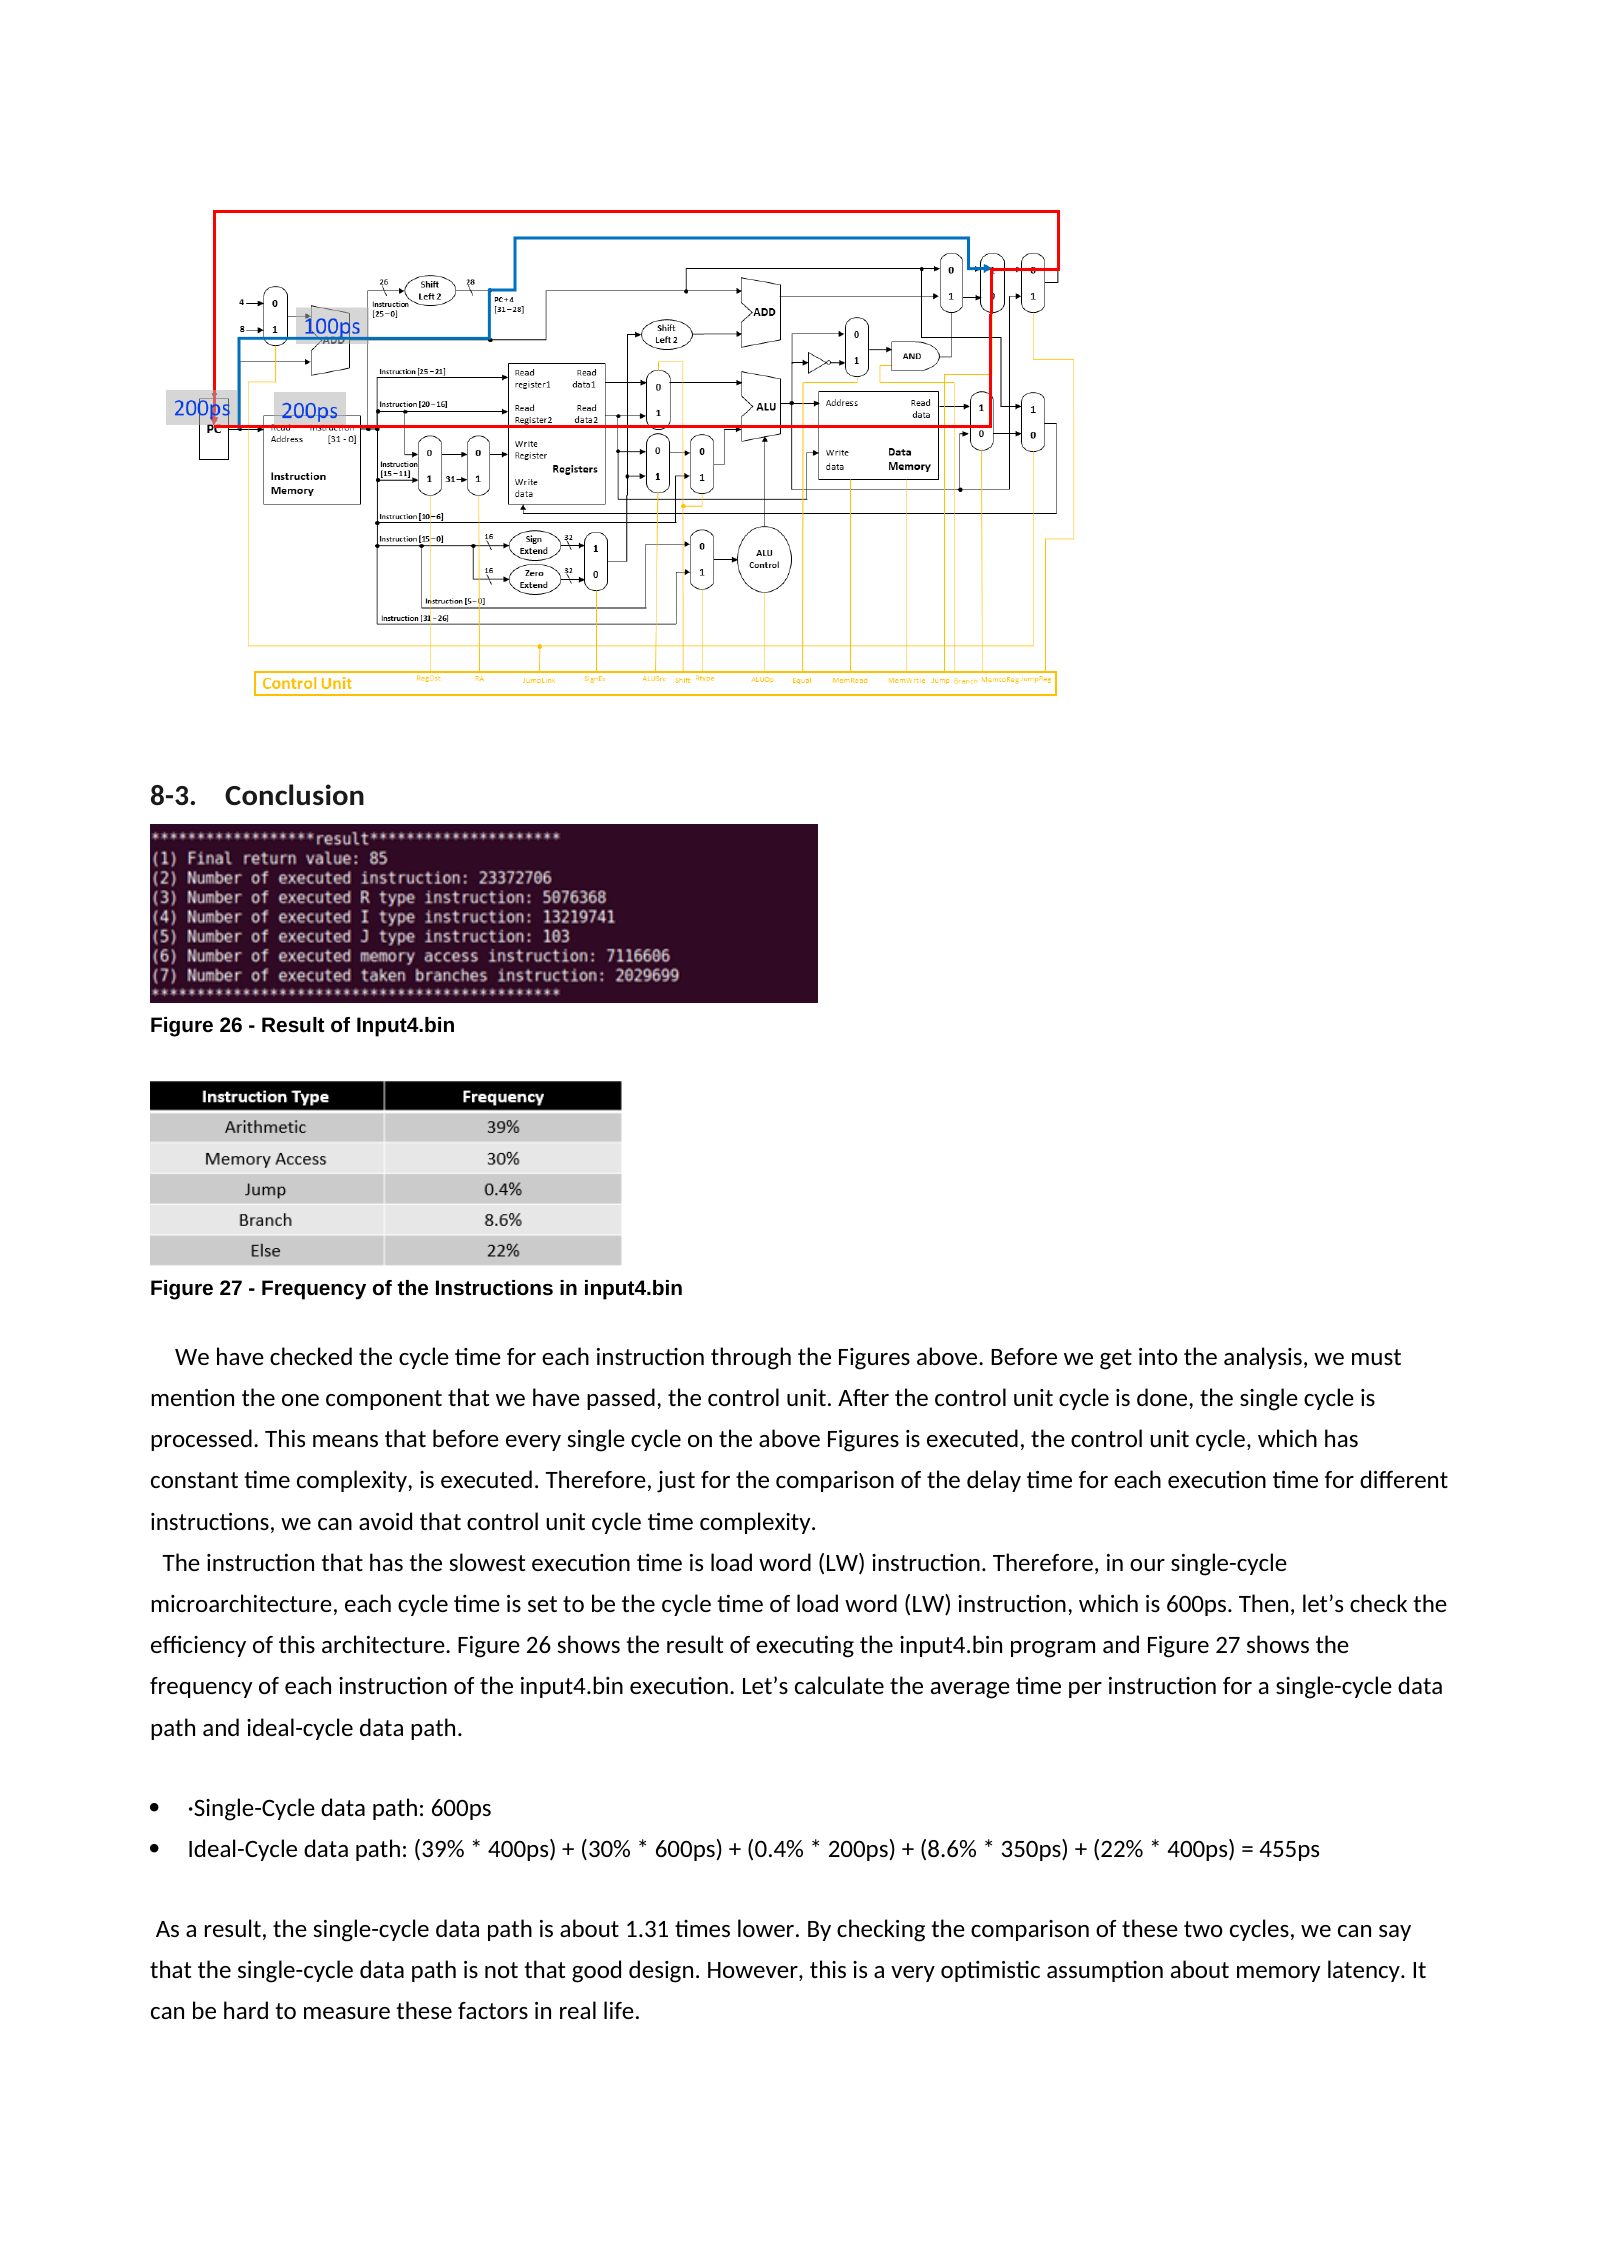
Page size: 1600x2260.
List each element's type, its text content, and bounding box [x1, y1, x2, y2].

picture [150, 1078, 623, 1266]
picture [164, 185, 1110, 718]
text As a result, the single-cycle data path is about 1.31 times lower. By checking the comparison of these two cycles, we can say that the single-cycle data path is not that good design. However, this is a very optimistic assumption about memory latency. It can be hard to measure these factors in real life. [150, 1913, 1450, 2026]
list ·Single-Cycle data path: 600ps [150, 1792, 1450, 1822]
picture [150, 824, 818, 1003]
text The instruction that has the slowest execution time is load word (LW) instruction. Therefore, in our single-cycle microarchitecture, each cycle time is set to be the cycle time of load word (LW) instruction, which is 600ps. Then, let’s check the efficiency of this architecture. Figure 26 shows the result of executing the input4.bin program and Figure 27 shows the frequency of each instruction of the input4.bin execution. Let’s calculate the average time per instruction for a single-cycle data path and ideal-cycle data path. [150, 1547, 1450, 1742]
list Conclusion [150, 777, 1450, 812]
text We have checked the cycle time for each instruction through the Figures above. Before we get into the analysis, we must mention the one component that we have passed, the control unit. After the control unit cycle is done, the single cycle is processed. This means that before every single cycle on the above Figures is executed, the control unit cycle, which has constant time complexity, is executed. Therefore, just for the comparison of the delay time for each execution time for different instructions, we can avoid that control unit cycle time complexity. [150, 1341, 1450, 1536]
text Figure 27 - Frequency of the Instructions in input4.bin [150, 1276, 1450, 1300]
text Figure 26 - Result of Input4.bin [150, 1013, 1450, 1037]
list Ideal-Cycle data path: (39% * 400ps) + (30% * 600ps) + (0.4% * 200ps) + (8.6% * 350ps) + (22% * 400ps) = 455ps [150, 1833, 1450, 1863]
